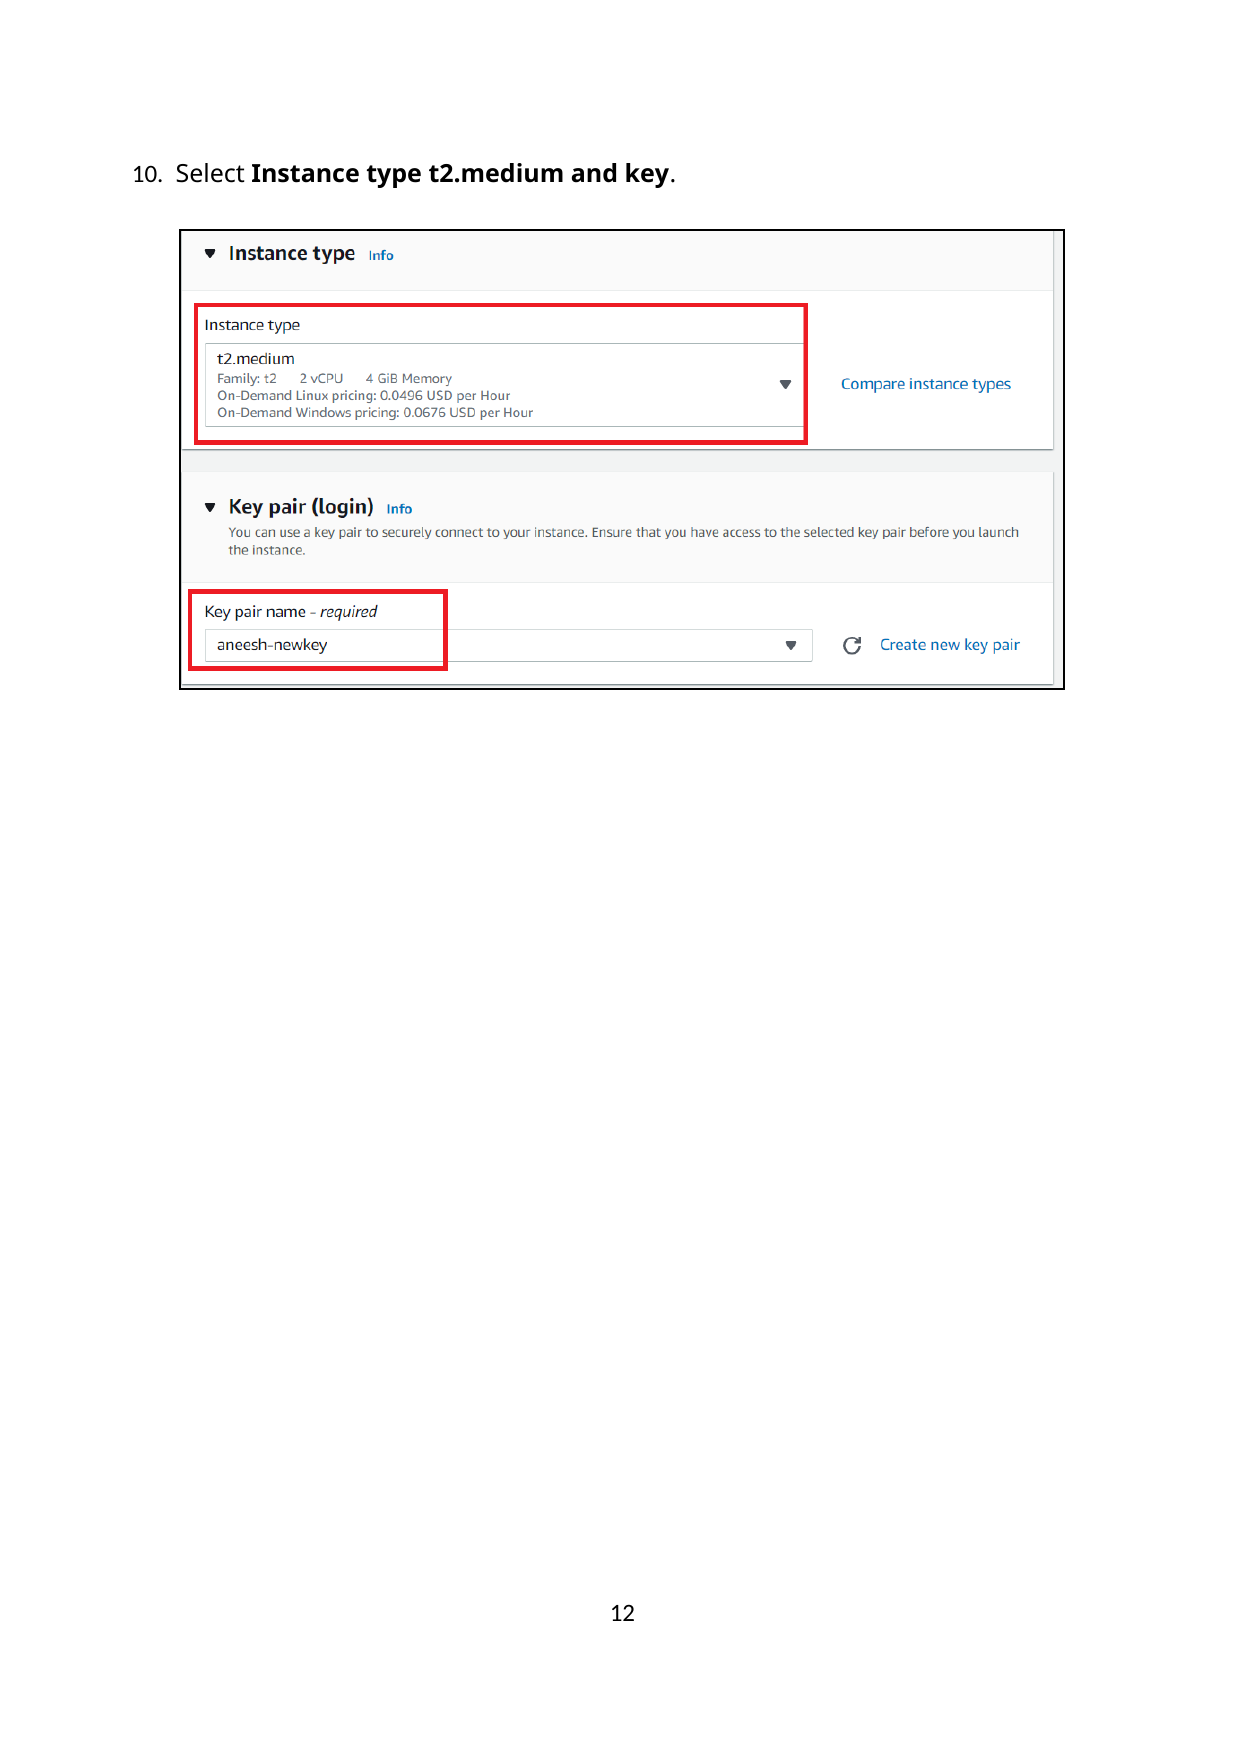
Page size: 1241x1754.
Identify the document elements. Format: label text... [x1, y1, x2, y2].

picture [181, 231, 1063, 688]
list Select Instance type t2.medium and key. [132, 156, 1105, 190]
